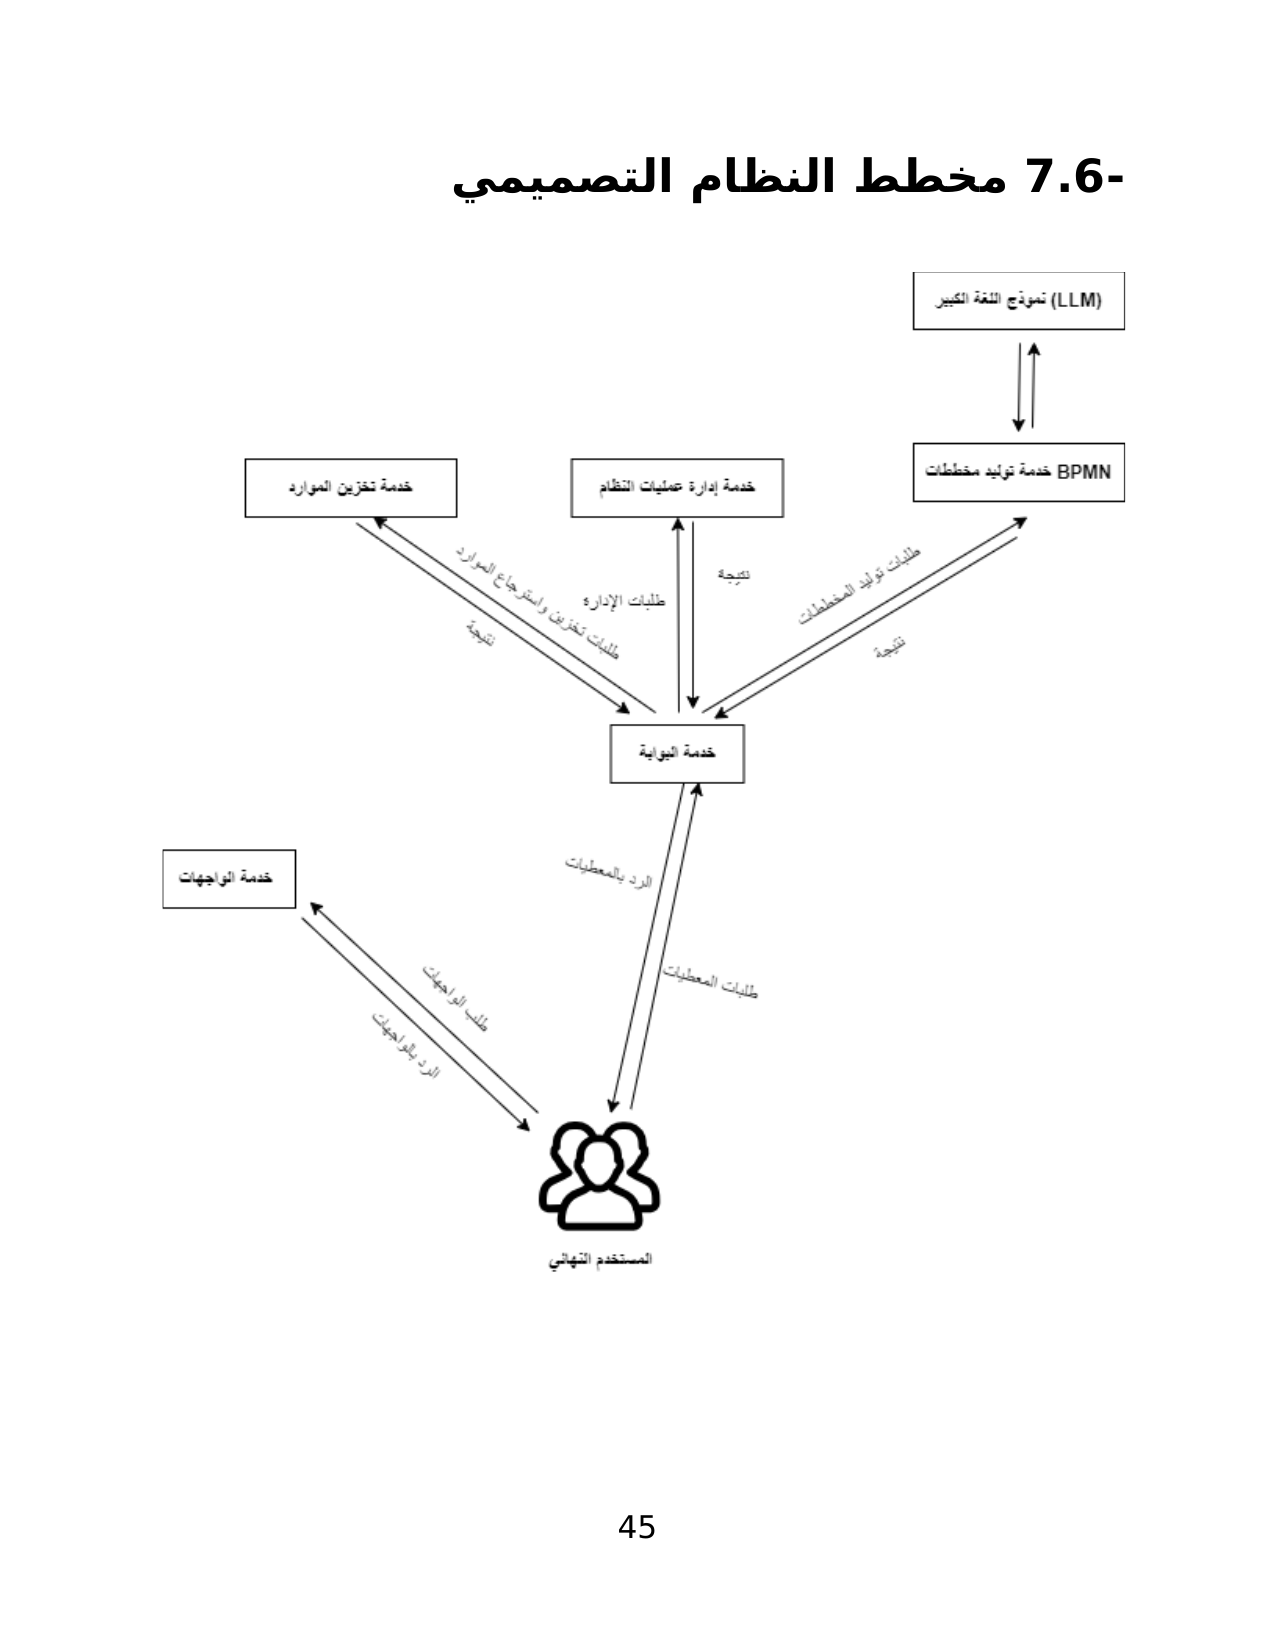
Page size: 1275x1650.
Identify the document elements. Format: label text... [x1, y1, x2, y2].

text -7.6 مخطط النظام التصميمي [150, 150, 1125, 203]
picture [162, 272, 1125, 1286]
